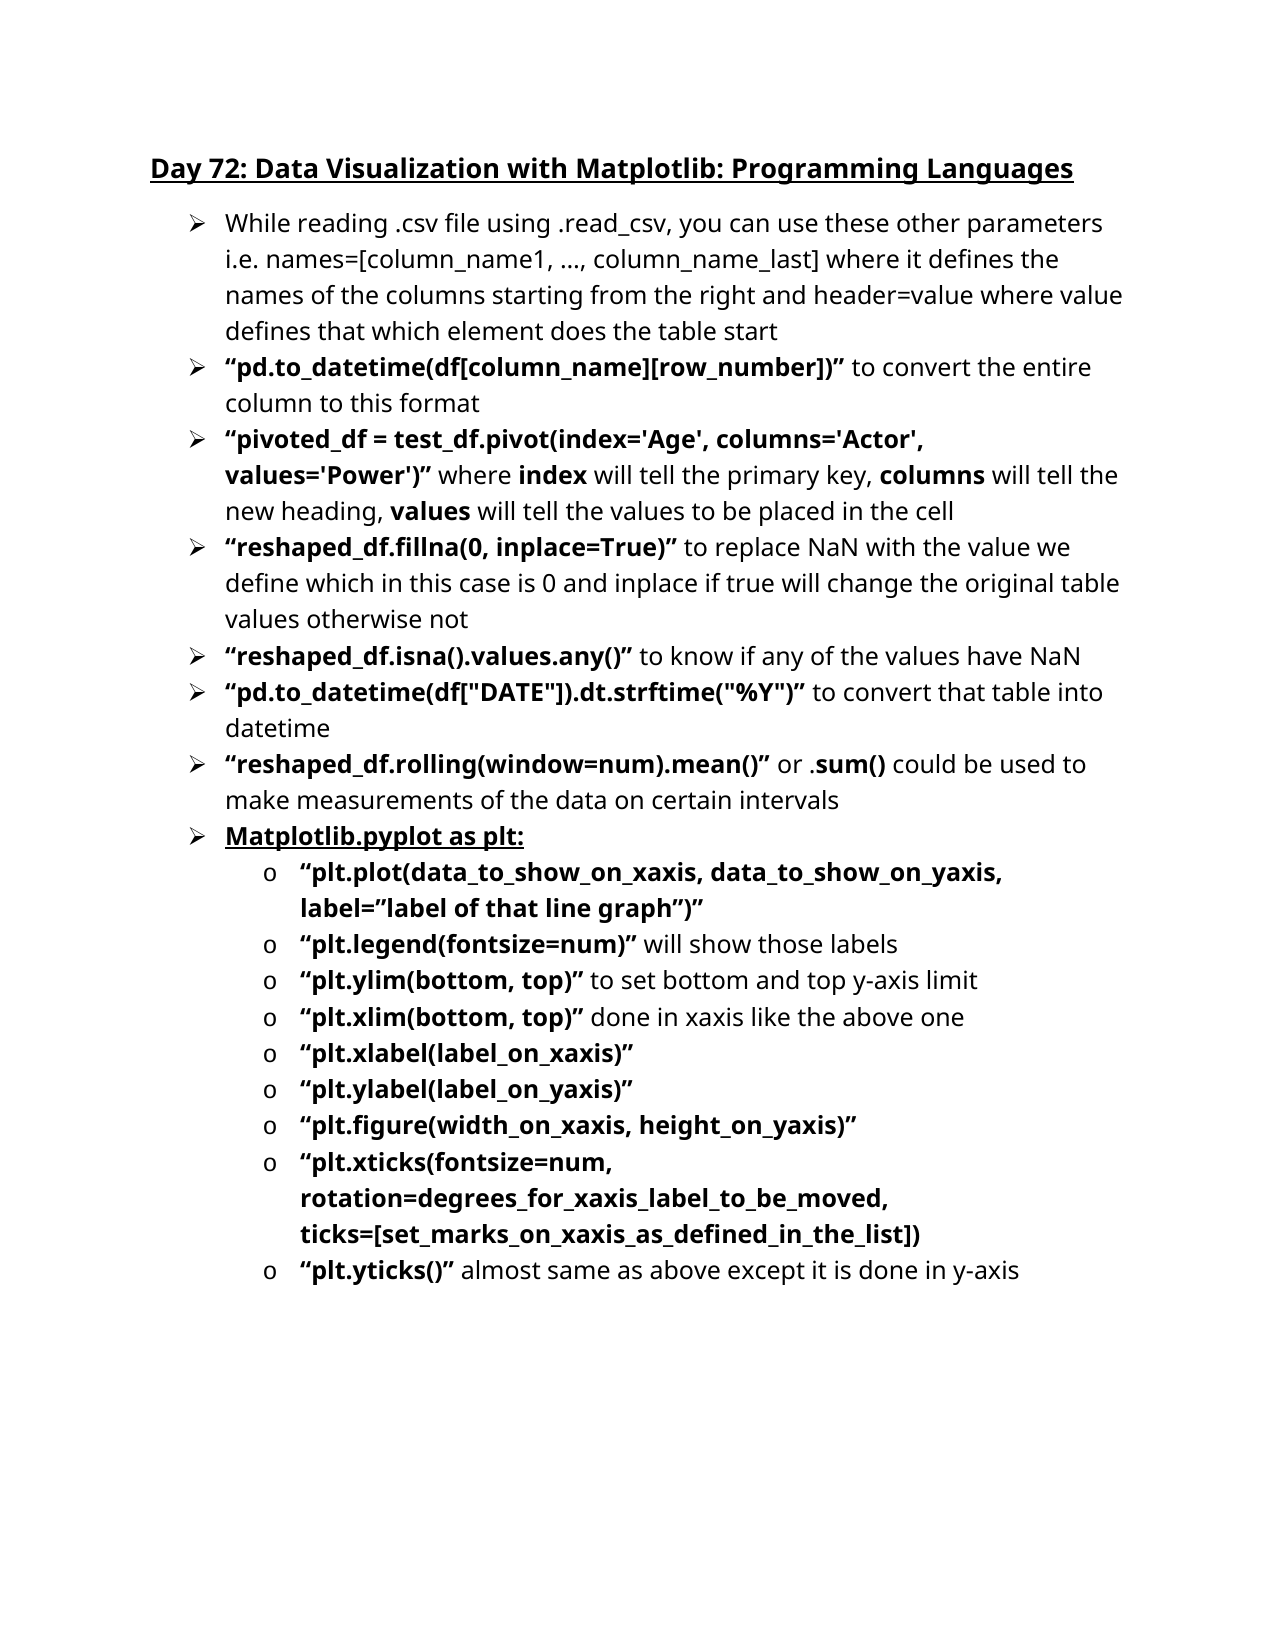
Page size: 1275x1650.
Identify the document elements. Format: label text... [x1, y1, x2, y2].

list “plt.ylim(bottom, top)” to set bottom and top y-axis limit [262, 963, 1125, 997]
list “reshaped_df.isna().values.any()” to know if any of the values have NaN [187, 638, 1125, 672]
list “plt.figure(width_on_xaxis, height_on_yaxis)” [262, 1108, 1125, 1142]
list “pd.to_datetime(df[column_name][row_number])” to convert the entire column to this format [187, 350, 1125, 420]
list “plt.xlabel(label_on_xaxis)” [262, 1036, 1125, 1070]
list “plt.xticks(fontsize=num, rotation=degrees_for_xaxis_label_to_be_moved, ticks=[set_marks_on_xaxis_as_defined_in_the_list]) [262, 1144, 1125, 1251]
list “plt.yticks()” almost same as above except it is done in y-axis [262, 1253, 1125, 1287]
list Matplotlib.pyplot as plt: [187, 818, 1125, 852]
list While reading .csv file using .read_csv, you can use these other parameters i.e. names=[column_name1, …, column_name_last] where it defines the names of the columns starting from the right and header=value where value defines that which element does the table start [187, 206, 1125, 348]
list “reshaped_df.fillna(0, inplace=True)” to replace NaN with the value we define which in this case is 0 and inplace if true will change the original table values otherwise not [187, 530, 1125, 636]
list “plt.plot(data_to_show_on_xaxis, data_to_show_on_yaxis, label=”label of that line graph”)” [262, 854, 1125, 925]
list “pivoted_df = test_df.pivot(index='Age', columns='Actor', values='Power')” where index will tell the primary key, columns will tell the new heading, values will tell the values to be placed in the cell [187, 422, 1125, 528]
list “pd.to_datetime(df["DATE"]).dt.strftime("%Y")” to convert that table into datetime [187, 674, 1125, 744]
list “plt.legend(fontsize=num)” will show those labels [262, 927, 1125, 961]
list “plt.xlim(bottom, top)” done in xaxis like the above one [262, 999, 1125, 1033]
list “plt.ylabel(label_on_yaxis)” [262, 1072, 1125, 1106]
list “reshaped_df.rolling(window=num).mean()” or .sum() could be used to make measurements of the data on certain intervals [187, 746, 1125, 816]
text Day 72: Data Visualization with Matplotlib: Programming Languages [150, 150, 1125, 187]
